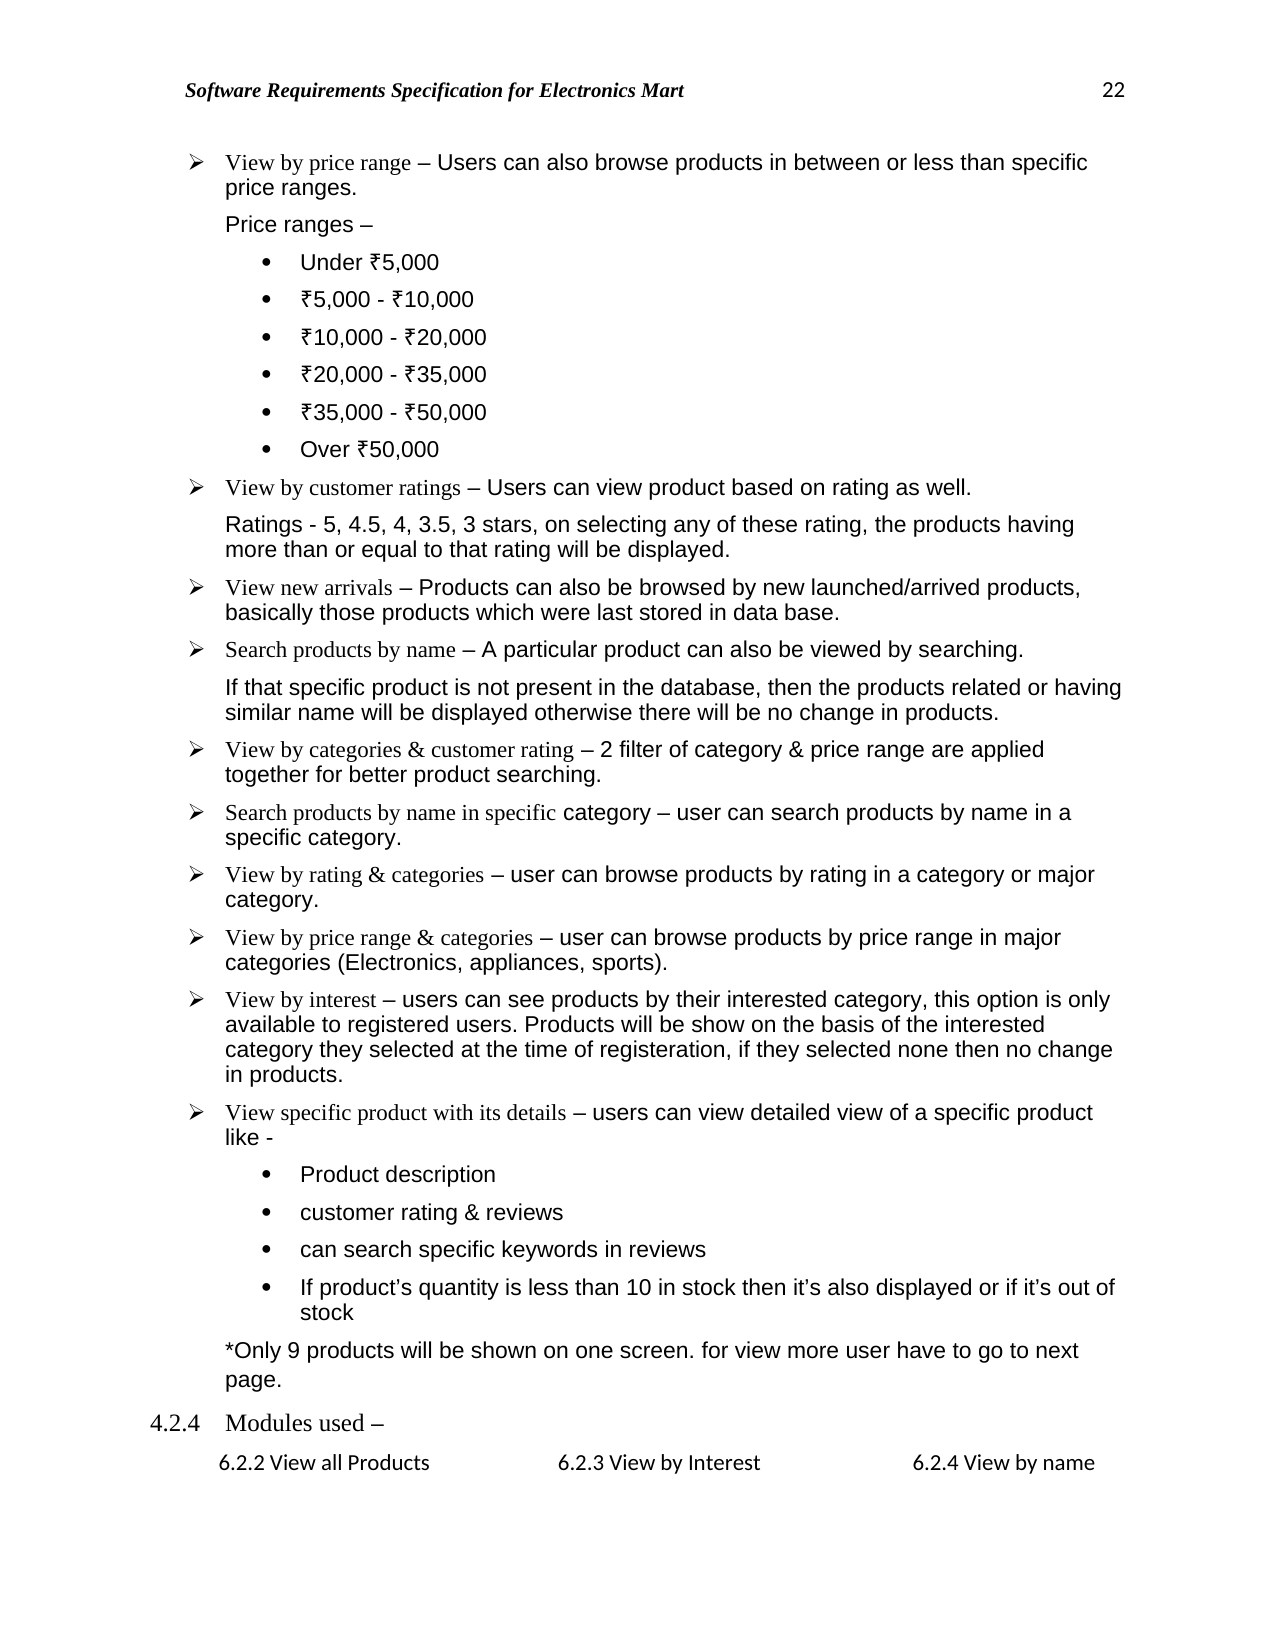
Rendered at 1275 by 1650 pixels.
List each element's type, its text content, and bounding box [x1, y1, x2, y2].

list customer rating & reviews [262, 1200, 1125, 1225]
list View by price range & categories – user can browse products by price range in major categories (Electronics, appliances, sports). [187, 925, 1125, 975]
list If product’s quantity is less than 10 in stock then it’s also displayed or if it’s out of stock [262, 1275, 1125, 1325]
list View by categories & customer rating – 2 filter of category & price range are applied together for better product searching. [187, 737, 1125, 787]
list Product description [262, 1162, 1125, 1187]
list View new arrivals – Products can also be browsed by new launched/arrived products, basically those products which were last stored in data base. [187, 575, 1125, 625]
list ₹10,000 - ₹20,000 [262, 325, 1125, 350]
list Over ₹50,000 [262, 437, 1125, 462]
text Price ranges – [225, 212, 1125, 237]
text *Only 9 products will be shown on one screen. for view more user have to go to next page. [225, 1337, 1125, 1392]
table_header 6.2.4 View by name [901, 1449, 1167, 1477]
list Under ₹5,000 [262, 250, 1125, 275]
table_header 6.2.3 View by Interest [546, 1449, 901, 1477]
list can search specific keywords in reviews [262, 1237, 1125, 1262]
list ₹20,000 - ₹35,000 [262, 362, 1125, 387]
list View by price range – Users can also browse products in between or less than specific price ranges. [187, 150, 1125, 200]
list View by customer ratings – Users can view product based on rating as well. [187, 475, 1125, 500]
text If that specific product is not present in the database, then the products related or having similar name will be displayed otherwise there will be no change in products. [225, 675, 1125, 725]
list Search products by name – A particular product can also be viewed by searching. [187, 637, 1125, 662]
text 4.2.4 Modules used – [150, 1411, 1125, 1436]
list View by rating & categories – user can browse products by rating in a category or major category. [187, 862, 1125, 912]
list ₹35,000 - ₹50,000 [262, 400, 1125, 425]
list View by interest – users can see products by their interested category, this option is only available to registered users. Products will be show on the basis of the interested category they selected at the time of registeration, if they selected none then no change in products. [187, 987, 1125, 1087]
list View specific product with its details – users can view detailed view of a specific product like - [187, 1100, 1125, 1150]
table_header 6.2.2 View all Products [207, 1449, 546, 1477]
list Search products by name in specific category – user can search products by name in a specific category. [187, 800, 1125, 850]
list ₹5,000 - ₹10,000 [262, 287, 1125, 312]
text Ratings - 5, 4.5, 4, 3.5, 3 stars, on selecting any of these rating, the products having more than or equal to that rating will be displayed. [225, 512, 1125, 562]
